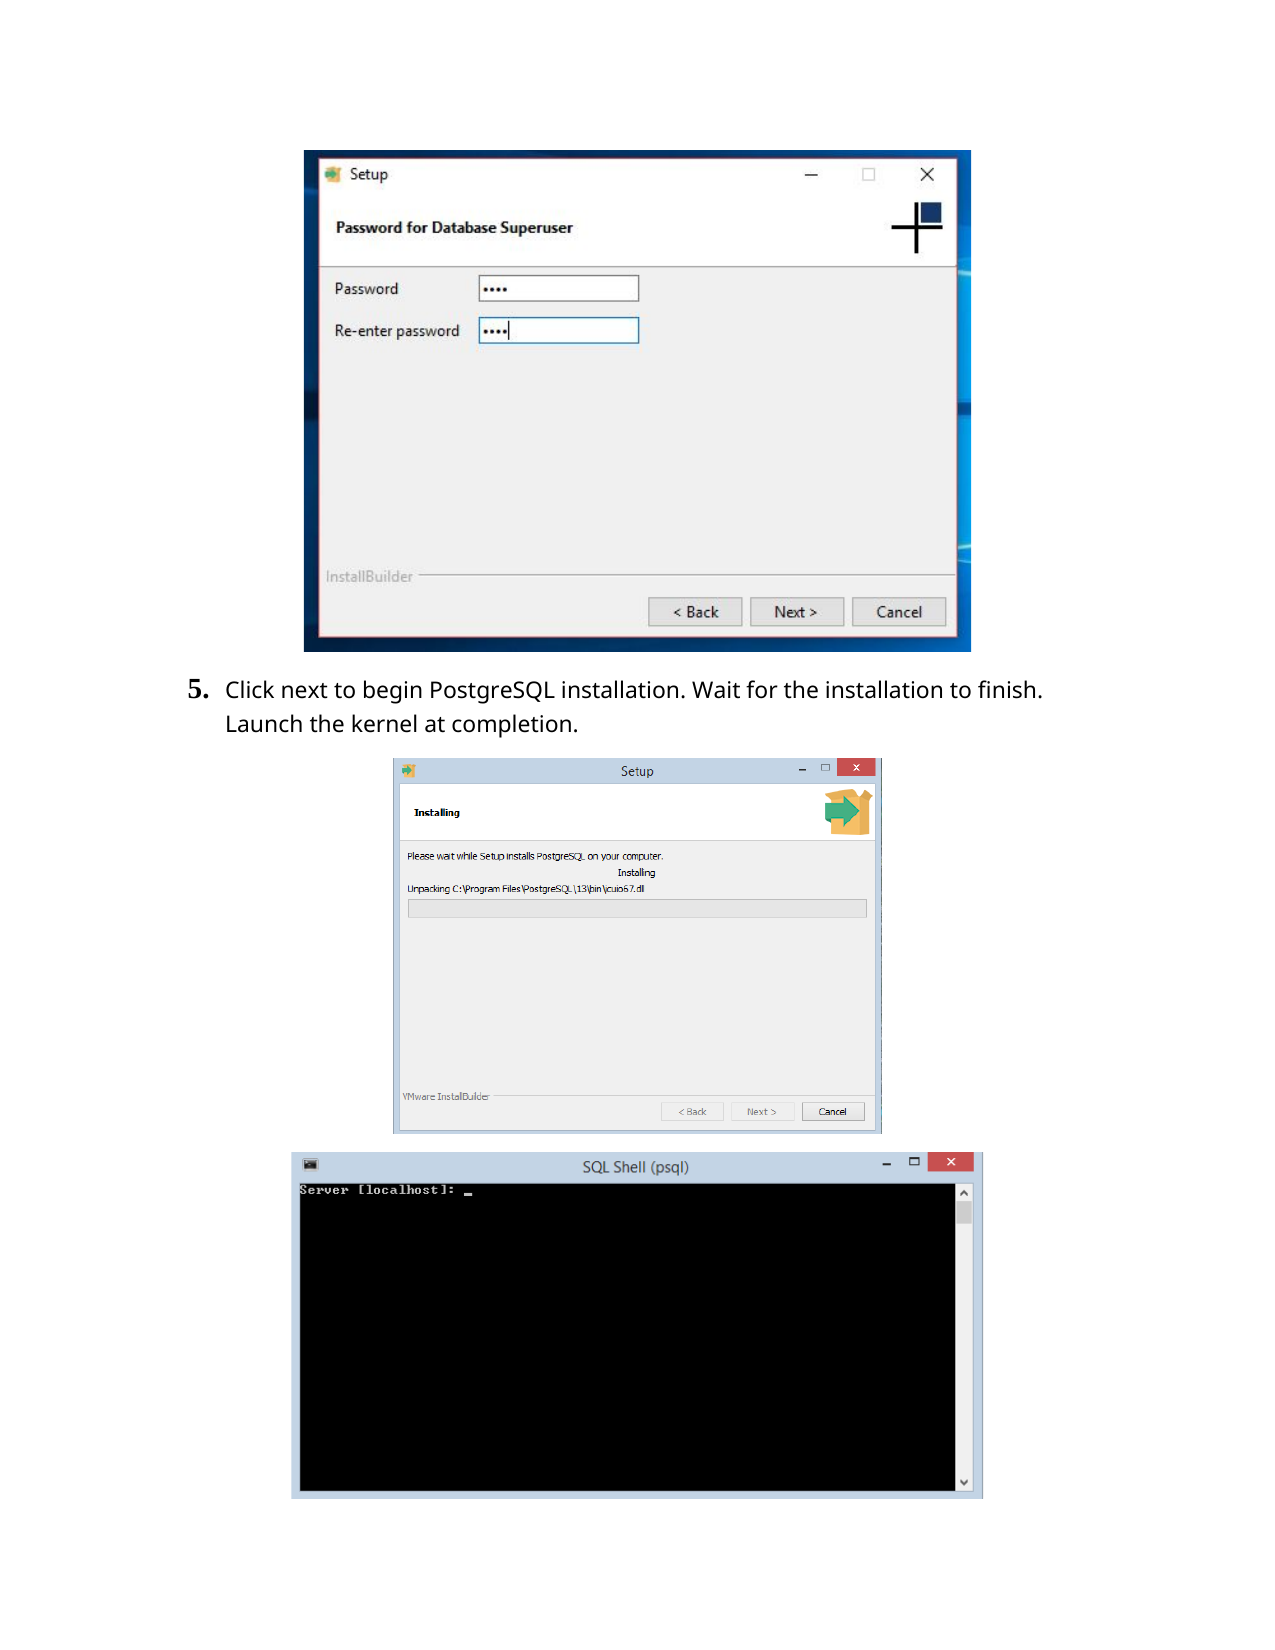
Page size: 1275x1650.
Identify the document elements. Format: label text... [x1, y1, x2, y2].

picture [393, 758, 882, 1134]
picture [303, 150, 972, 652]
picture [291, 1152, 984, 1499]
list Click next to begin PostgreSQL installation. Wait for the installation to finish. Launch the kernel at completion. [187, 671, 1125, 739]
